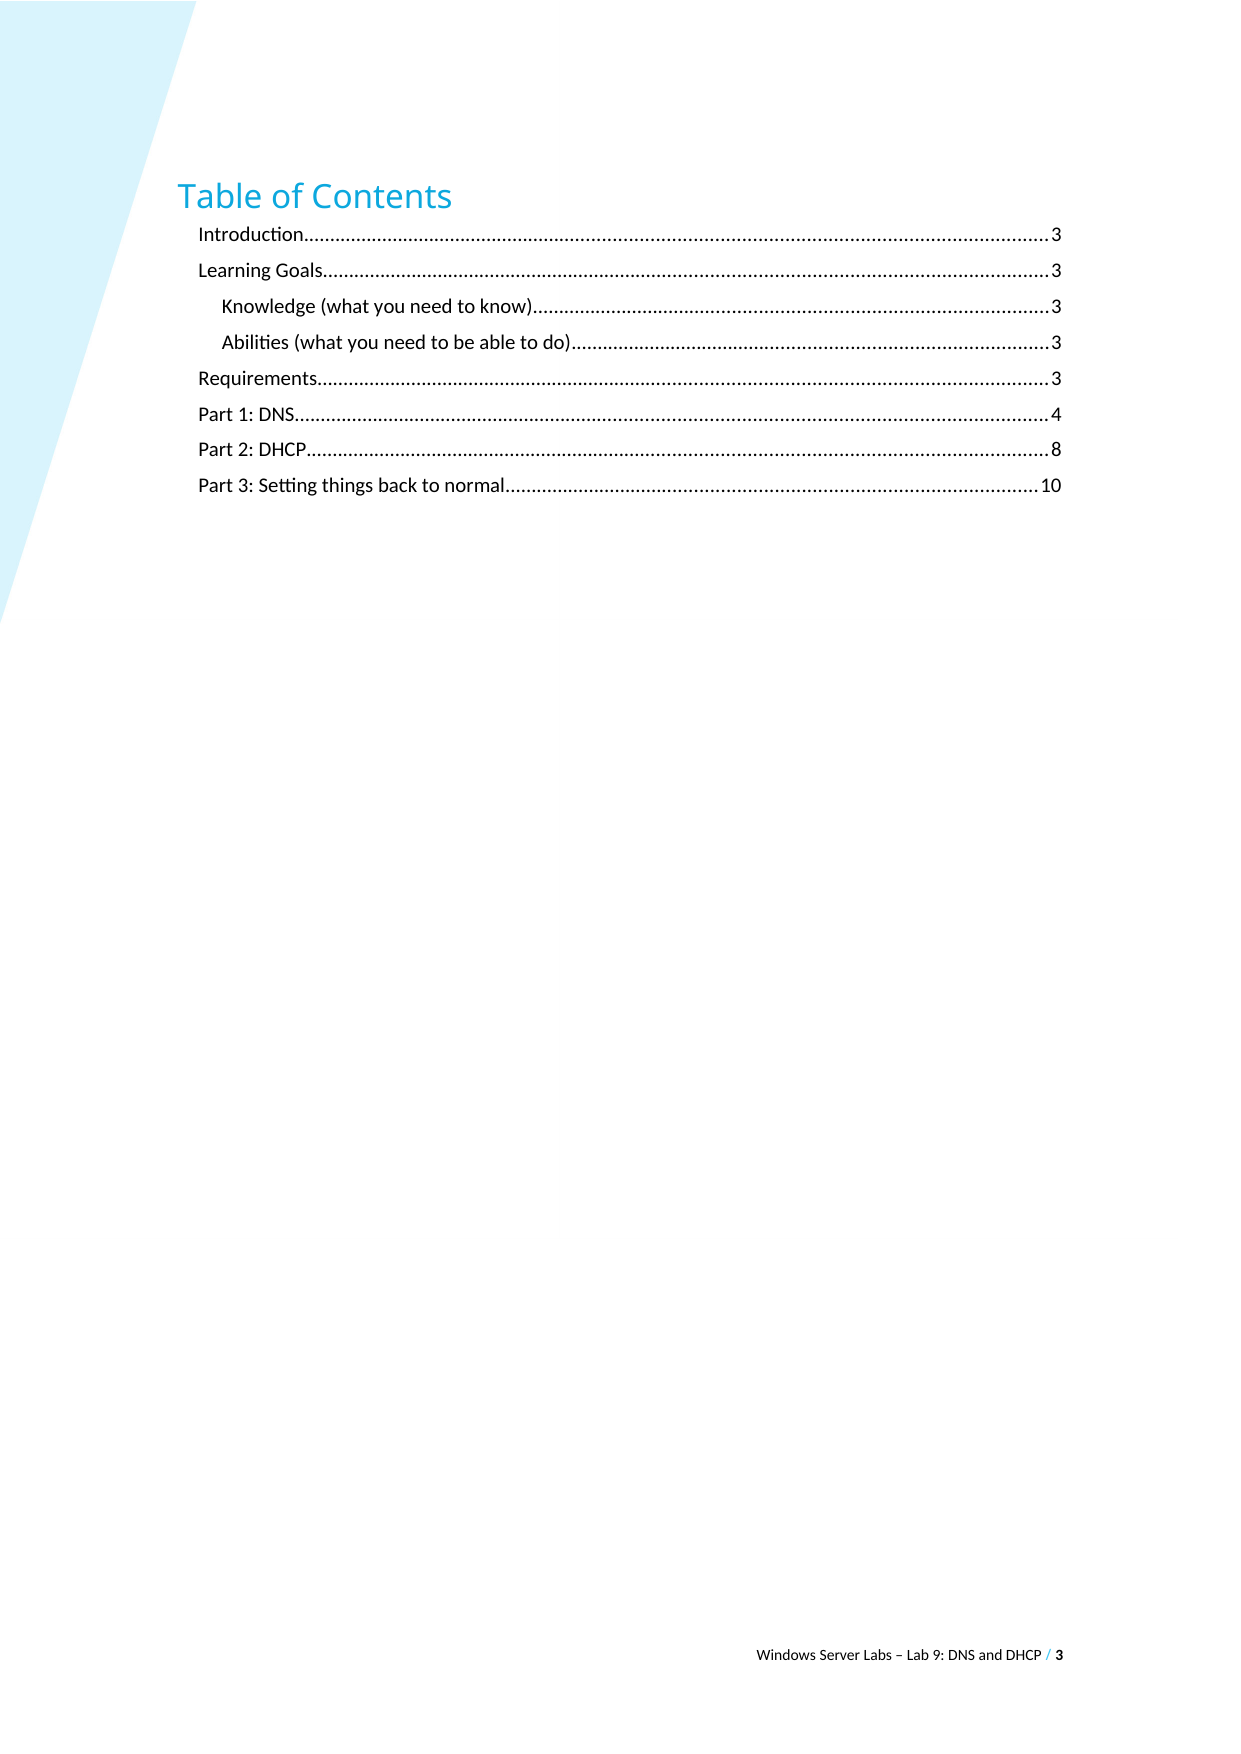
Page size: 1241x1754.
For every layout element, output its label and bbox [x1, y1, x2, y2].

picture [0, 1, 1179, 1239]
